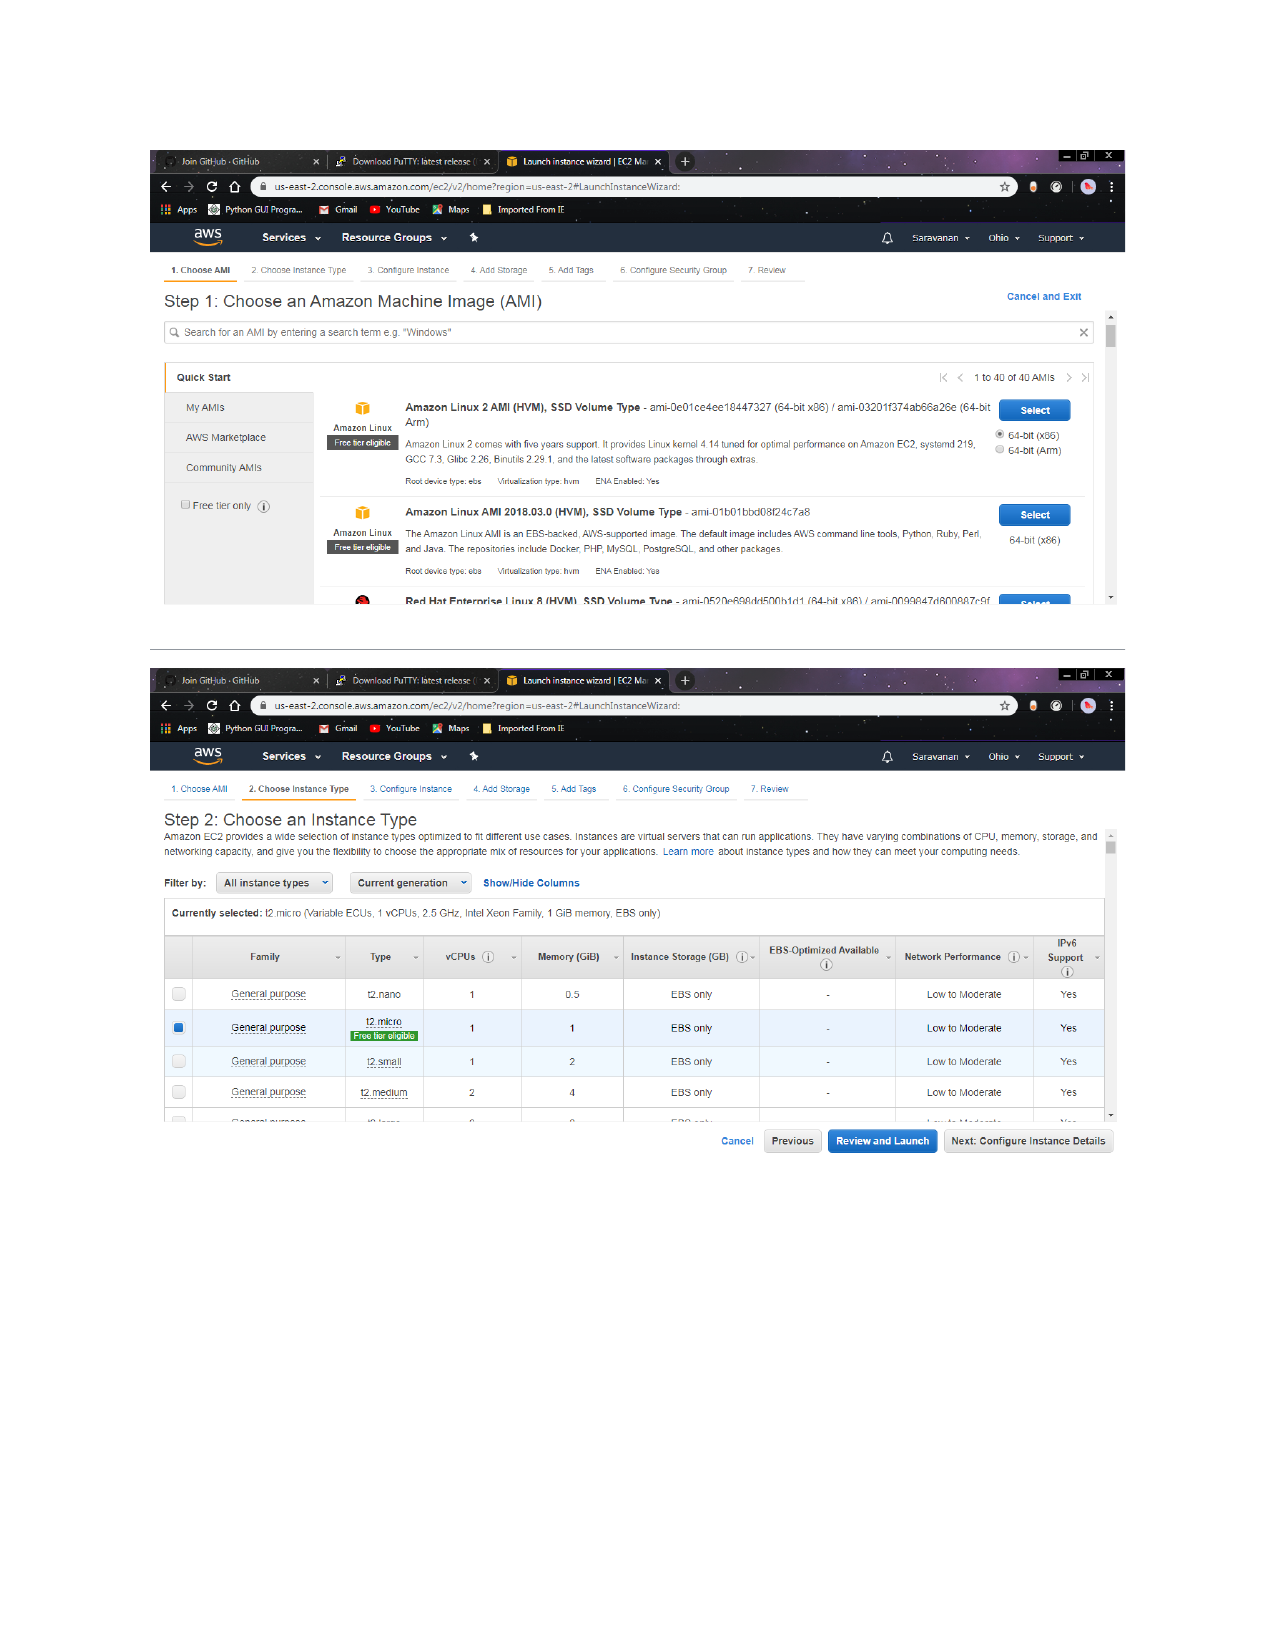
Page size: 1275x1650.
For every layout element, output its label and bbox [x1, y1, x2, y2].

picture [150, 668, 1125, 1167]
picture [150, 150, 1125, 650]
